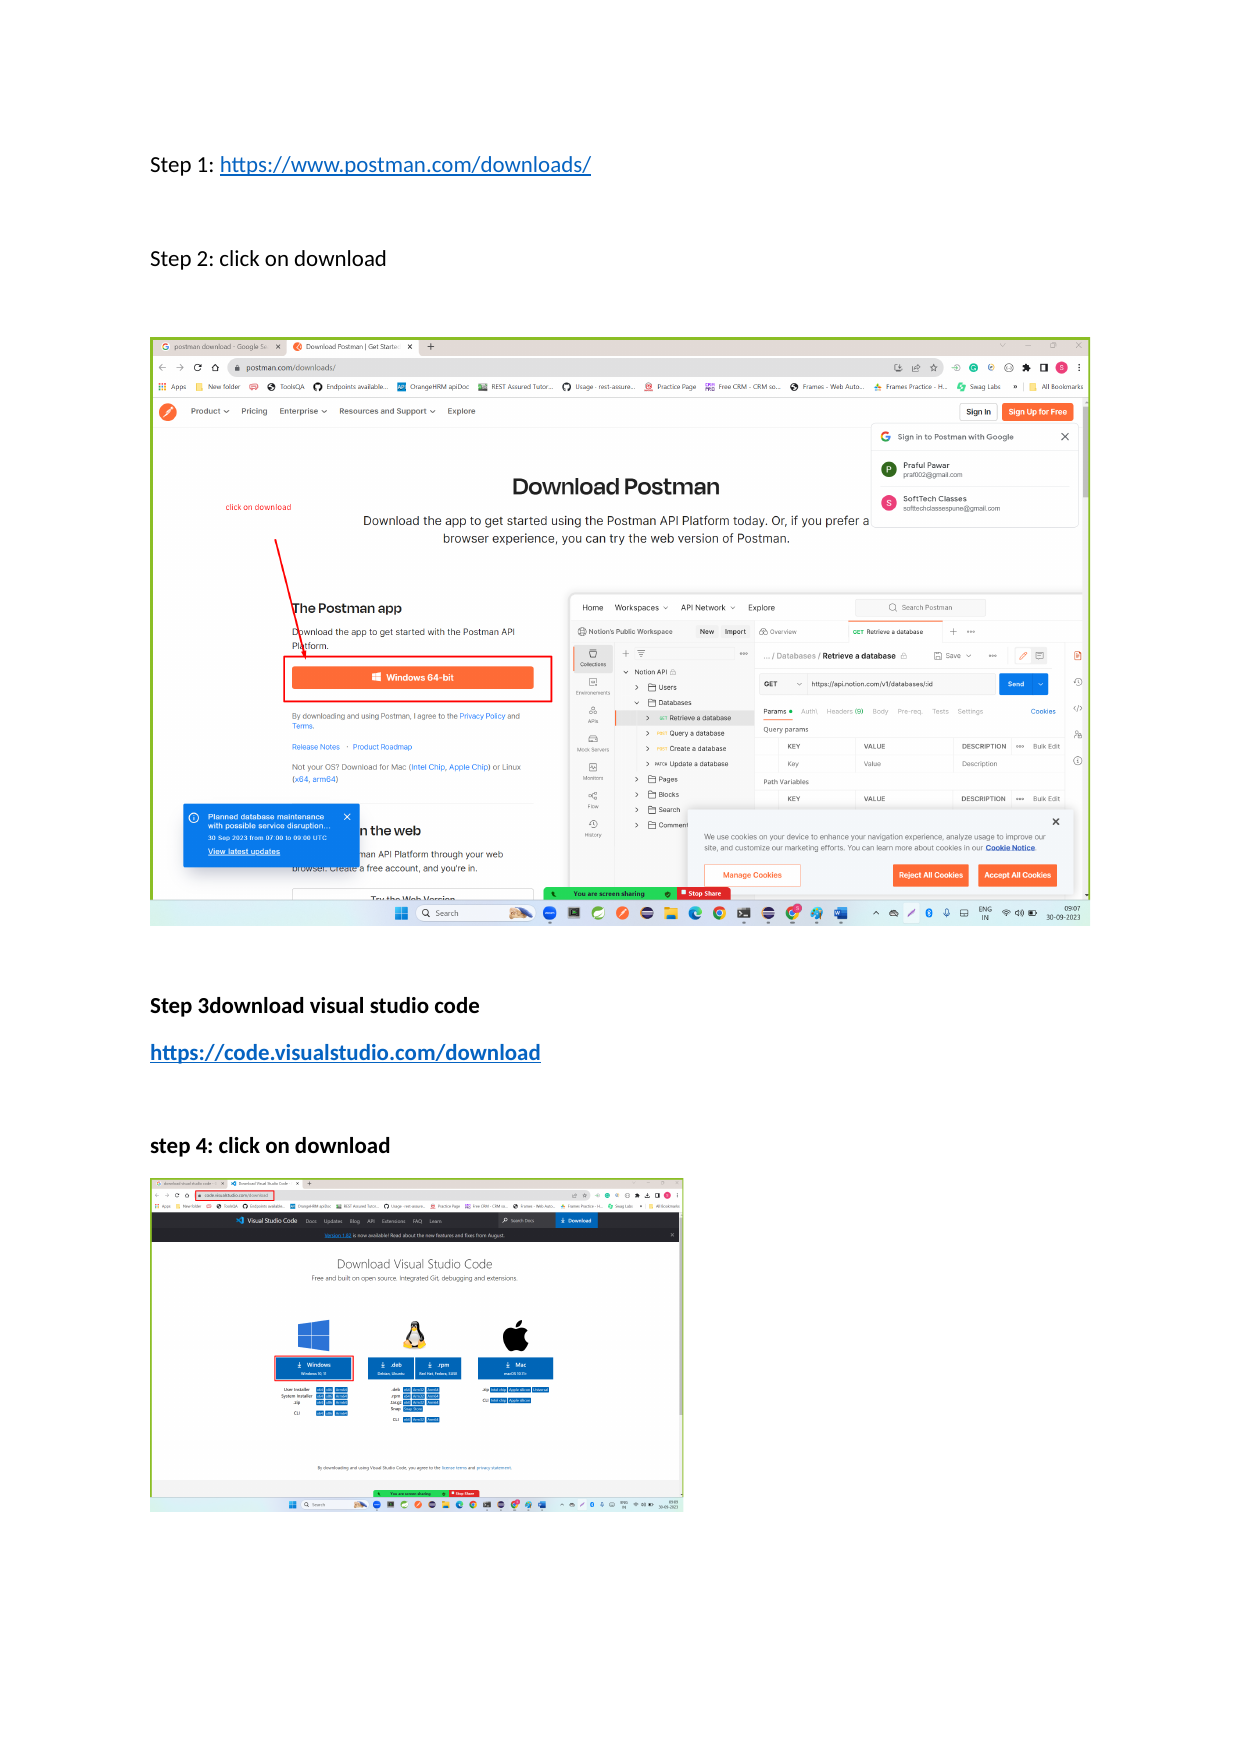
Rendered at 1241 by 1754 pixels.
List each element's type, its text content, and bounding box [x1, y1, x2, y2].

text Step 3download visual studio code [150, 991, 1090, 1019]
text Step 1: https://www.postman.com/downloads/ [150, 150, 1090, 178]
picture [150, 1178, 684, 1512]
picture [150, 337, 1091, 926]
text Step 2: click on download [150, 244, 1090, 272]
text step 4: click on download [150, 1131, 1090, 1159]
text https://code.visualstudio.com/download [150, 1038, 1090, 1066]
